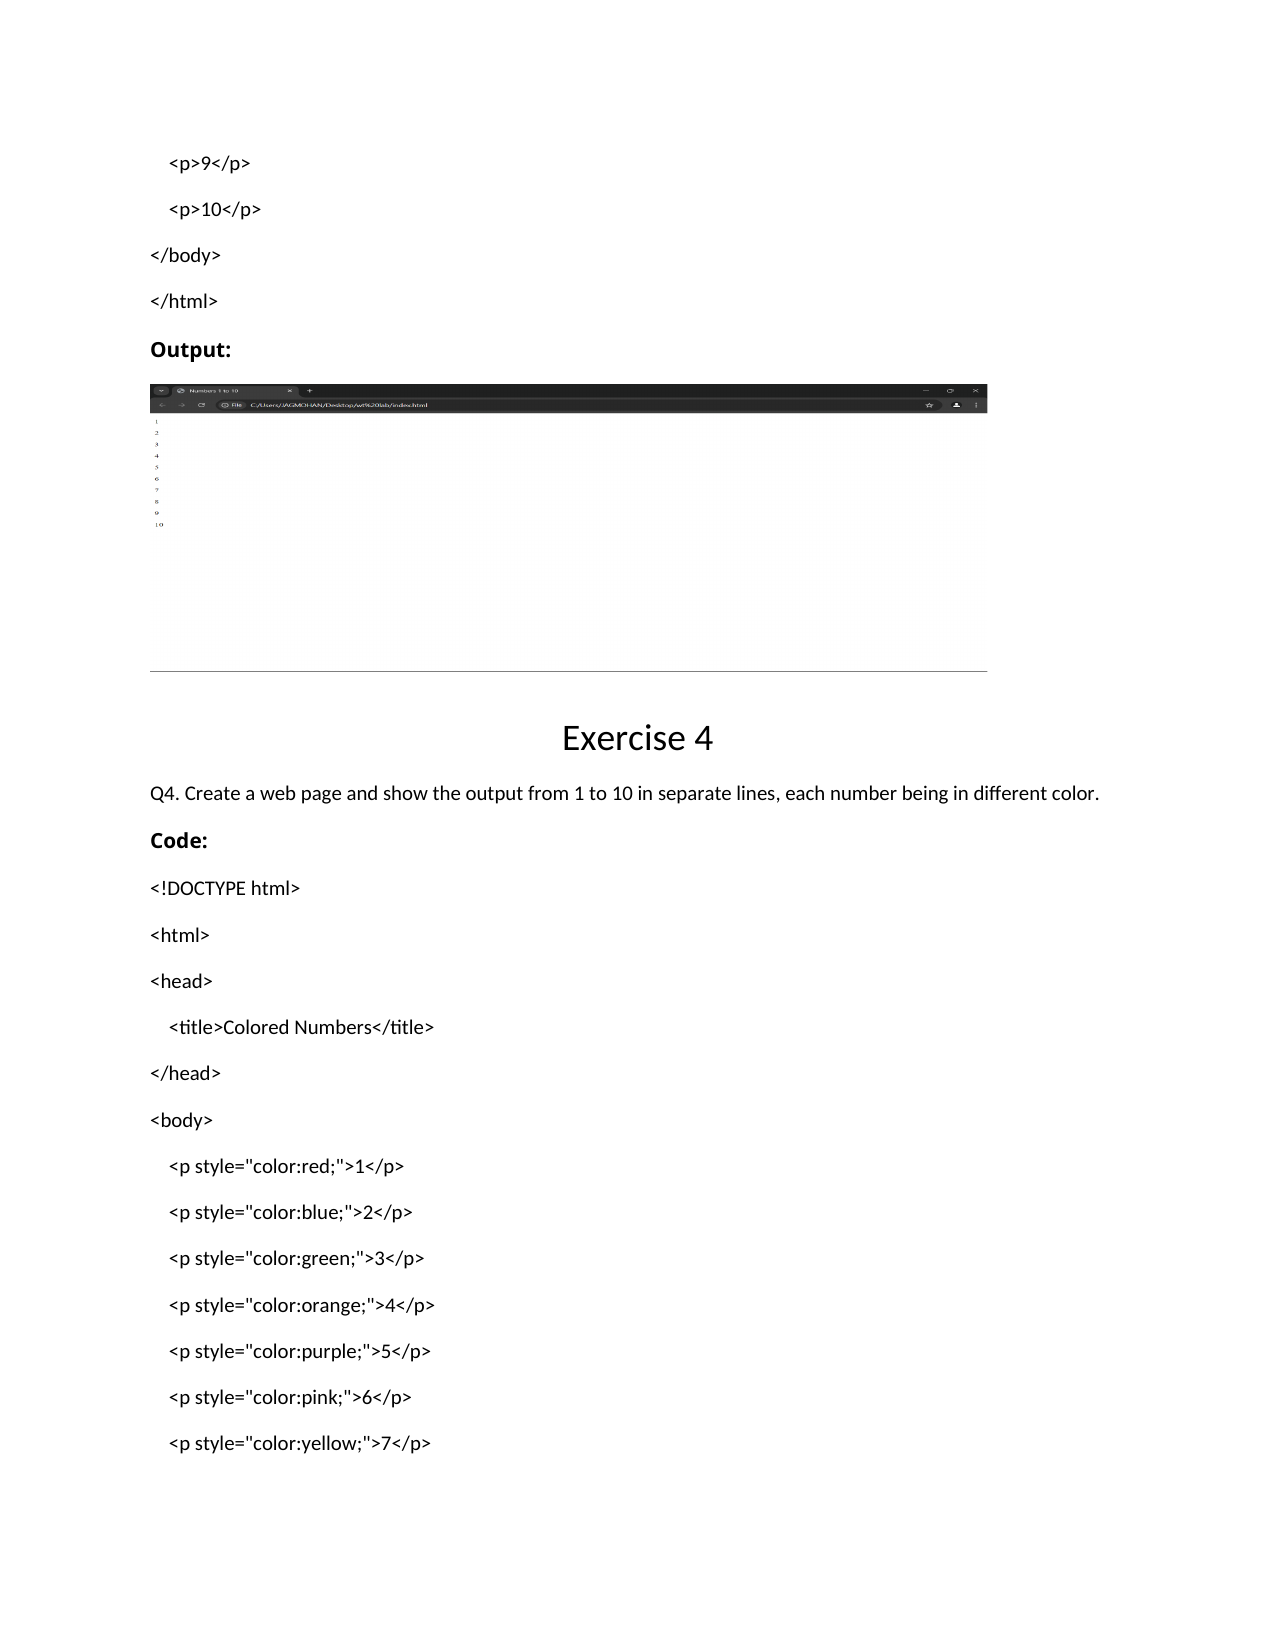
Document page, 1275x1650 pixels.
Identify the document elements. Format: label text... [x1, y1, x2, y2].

text </html> [150, 289, 1125, 314]
text Code: [150, 826, 1125, 855]
text </body> [150, 242, 1125, 268]
text <body> [150, 1107, 1125, 1132]
text <p style="color:blue;">2</p> [150, 1199, 1125, 1225]
text <p style="color:yellow;">7</p> [150, 1431, 1125, 1456]
text <p>9</p> [150, 150, 1125, 175]
text <p style="color:purple;">5</p> [150, 1338, 1125, 1363]
text <head> [150, 968, 1125, 993]
text <p style="color:orange;">4</p> [150, 1292, 1125, 1317]
text Q4. Create a web page and show the output from 1 to 10 in separate lines, each number being in different color. [150, 780, 1125, 806]
text </head> [150, 1061, 1125, 1086]
text <!DOCTYPE html> [150, 876, 1125, 901]
text Exercise 4 [150, 713, 1125, 759]
text <p style="color:pink;">6</p> [150, 1384, 1125, 1410]
picture [150, 384, 988, 672]
text <title>Colored Numbers</title> [150, 1014, 1125, 1040]
text Output: [150, 335, 1125, 363]
text <p style="color:green;">3</p> [150, 1246, 1125, 1271]
text <html> [150, 922, 1125, 947]
text <p>10</p> [150, 196, 1125, 222]
text <p style="color:red;">1</p> [150, 1153, 1125, 1178]
